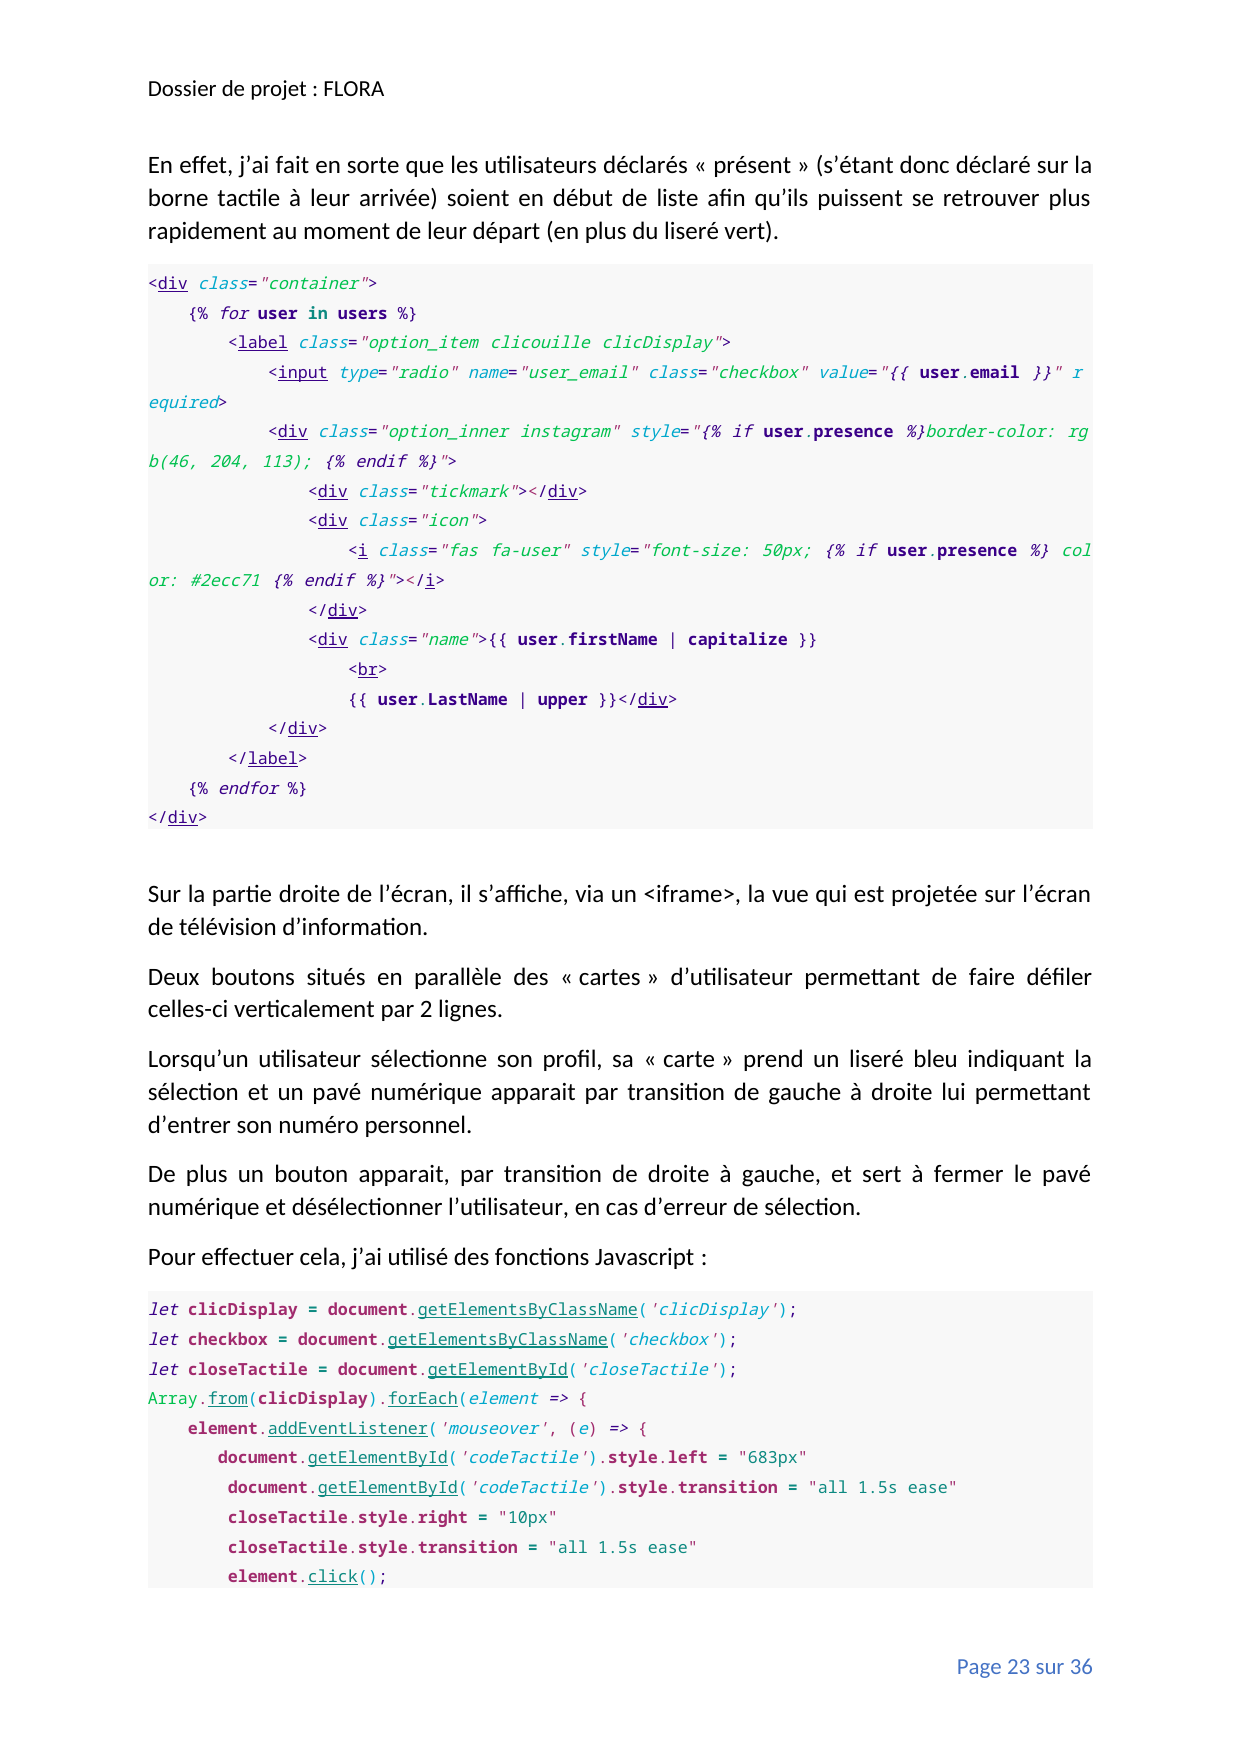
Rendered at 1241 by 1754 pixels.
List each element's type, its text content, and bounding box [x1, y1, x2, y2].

text </div> [148, 591, 1093, 621]
text let clicDisplay = document.getElementsByClassName('clicDisplay'); [148, 1291, 1093, 1320]
text {% endfor %} [148, 769, 1093, 799]
text </div> [148, 710, 1093, 739]
text </label> [148, 739, 1093, 769]
text En effet, j’ai fait en sorte que les utilisateurs déclarés « présent » (s’étant donc déclaré sur la borne tactile à leur arrivée) soient en début de liste afin qu’ils puissent se retrouver plus rapidement au moment de leur départ (en plus du liseré vert). [148, 149, 1093, 246]
text document.getElementById('codeTactile').style.left = "683px" [148, 1439, 1093, 1469]
text Array.from(clicDisplay).forEach(element => { [148, 1380, 1093, 1409]
text let checkbox = document.getElementsByClassName('checkbox'); [148, 1320, 1093, 1350]
text <i class="fas fa-user" style="font-size: 50px; {% if user.presence %} color: #2ecc71 {% endif %}"></i> [148, 532, 1093, 591]
text Sur la partie droite de l’écran, il s’affiche, via un <iframe>, la vue qui est projetée sur l’écran de télévision d’information. [148, 878, 1093, 942]
text Pour effectuer cela, j’ai utilisé des fonctions Javascript : [148, 1241, 1093, 1272]
text <div class="name">{{ user.firstName | capitalize }} [148, 621, 1093, 651]
text Deux boutons situés en parallèle des « cartes » d’utilisateur permettant de faire défiler celles-ci verticalement par 2 lignes. [148, 961, 1093, 1024]
text {{ user.LastName | upper }}</div> [148, 680, 1093, 710]
text <br> [148, 651, 1093, 680]
text closeTactile.style.transition = "all 1.5s ease" [148, 1528, 1093, 1558]
text closeTactile.style.right = "10px" [148, 1498, 1093, 1528]
text element.addEventListener('mouseover', (e) => { [148, 1409, 1093, 1439]
text let closeTactile = document.getElementById('closeTactile'); [148, 1350, 1093, 1380]
text {% for user in users %} [148, 294, 1093, 324]
text </div> [148, 799, 1093, 829]
text element.click(); [148, 1558, 1093, 1588]
text <label class="option_item clicouille clicDisplay"> [148, 324, 1093, 354]
text <div class="icon"> [148, 502, 1093, 532]
text <div class="tickmark"></div> [148, 472, 1093, 502]
text <div class="option_inner instagram" style="{% if user.presence %}border-color: rgb(46, 204, 113); {% endif %}"> [148, 413, 1093, 472]
text document.getElementById('codeTactile').style.transition = "all 1.5s ease" [148, 1469, 1093, 1498]
text <div class="container"> [148, 264, 1093, 294]
text <input type="radio" name="user_email" class="checkbox" value="{{ user.email }}" required> [148, 354, 1093, 413]
text De plus un bouton apparait, par transition de droite à gauche, et sert à fermer le pavé numérique et désélectionner l’utilisateur, en cas d’erreur de sélection. [148, 1159, 1093, 1222]
text Lorsqu’un utilisateur sélectionne son profil, sa « carte » prend un liseré bleu indiquant la sélection et un pavé numérique apparait par transition de gauche à droite lui permettant d’entrer son numéro personnel. [148, 1043, 1093, 1139]
